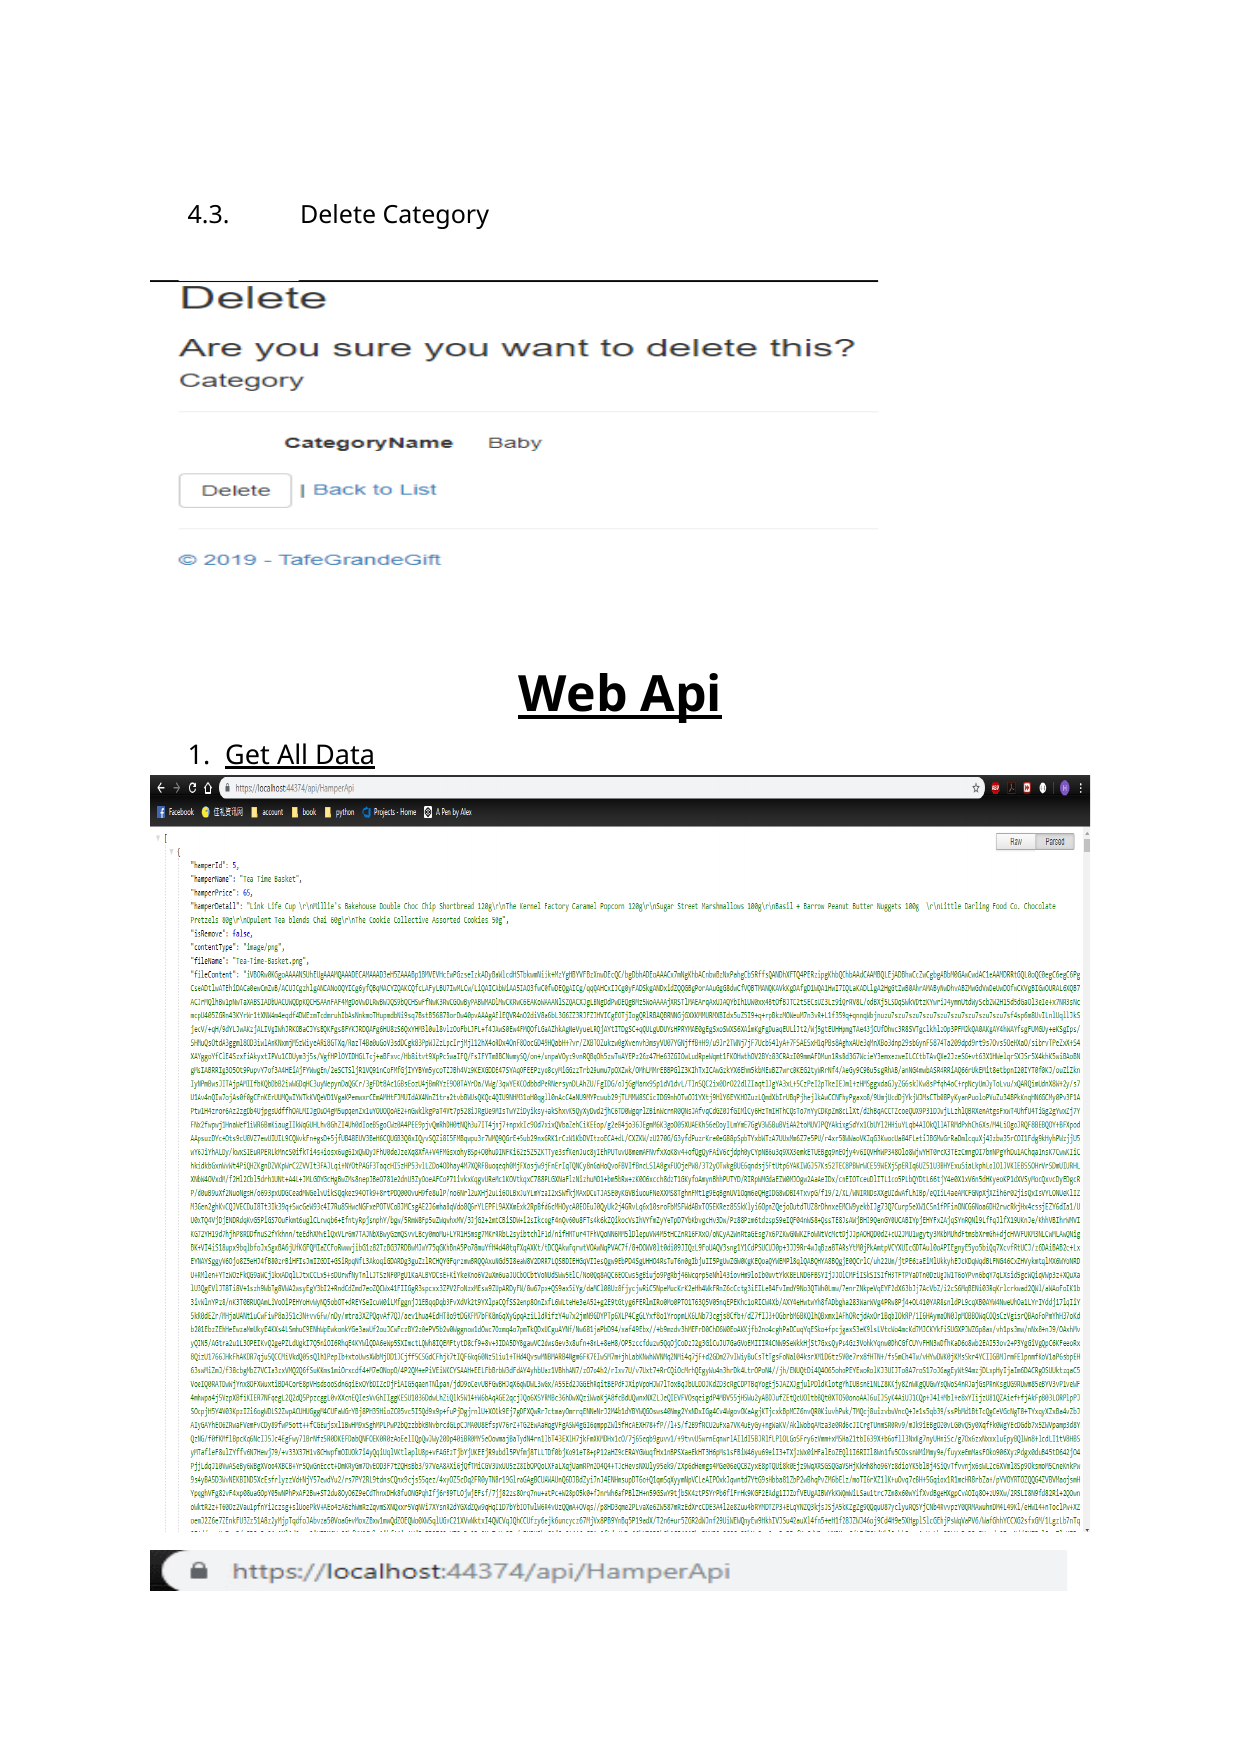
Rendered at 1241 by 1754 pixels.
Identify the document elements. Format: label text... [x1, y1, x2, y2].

subtitle Delete Category [187, 197, 1090, 231]
subtitle Web Api [150, 658, 1090, 726]
subtitle Get All Data [187, 735, 1090, 772]
picture [150, 775, 1091, 1532]
picture [150, 1550, 1068, 1591]
picture [150, 280, 879, 631]
